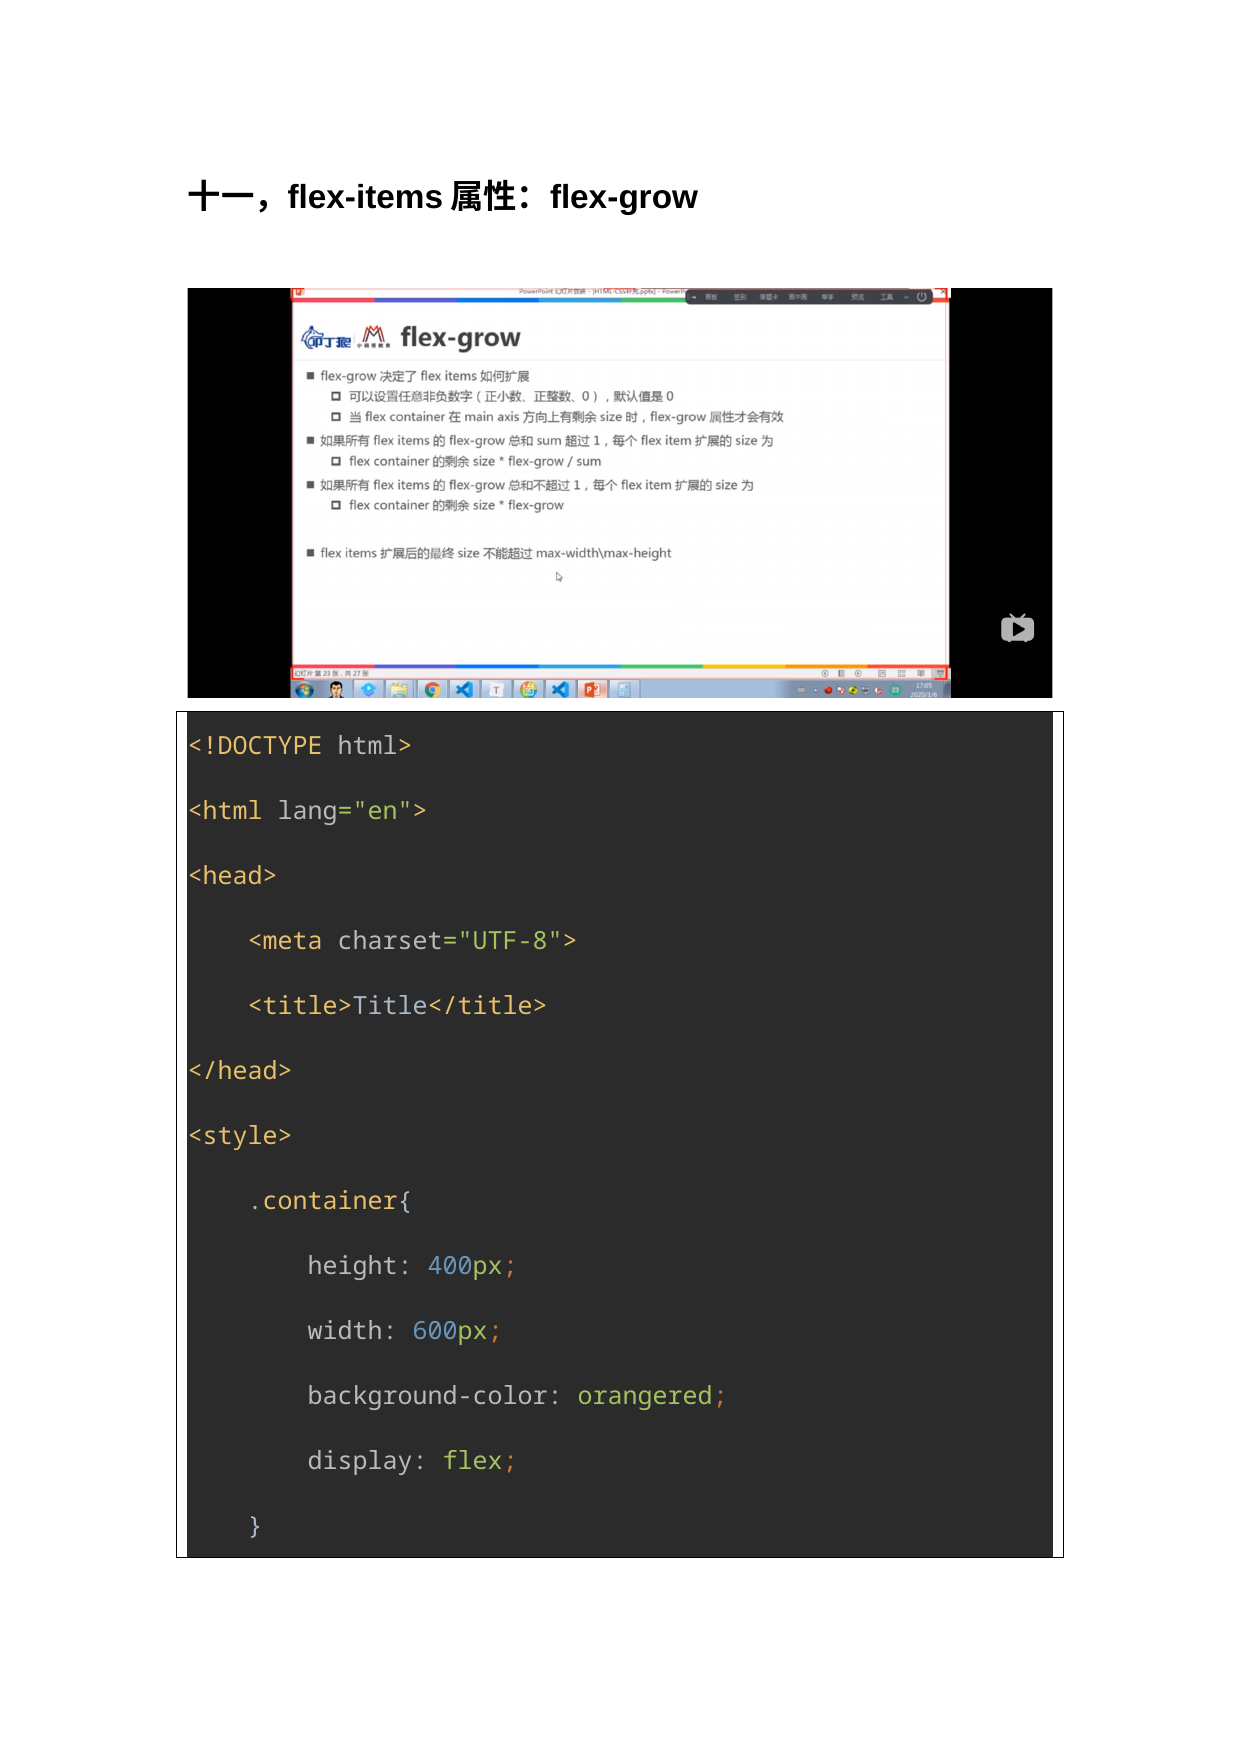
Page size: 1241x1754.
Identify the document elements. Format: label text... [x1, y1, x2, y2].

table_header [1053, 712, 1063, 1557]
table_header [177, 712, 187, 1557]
picture [187, 288, 1053, 698]
subtitle flex-items属性：flex-grow [187, 162, 1053, 227]
